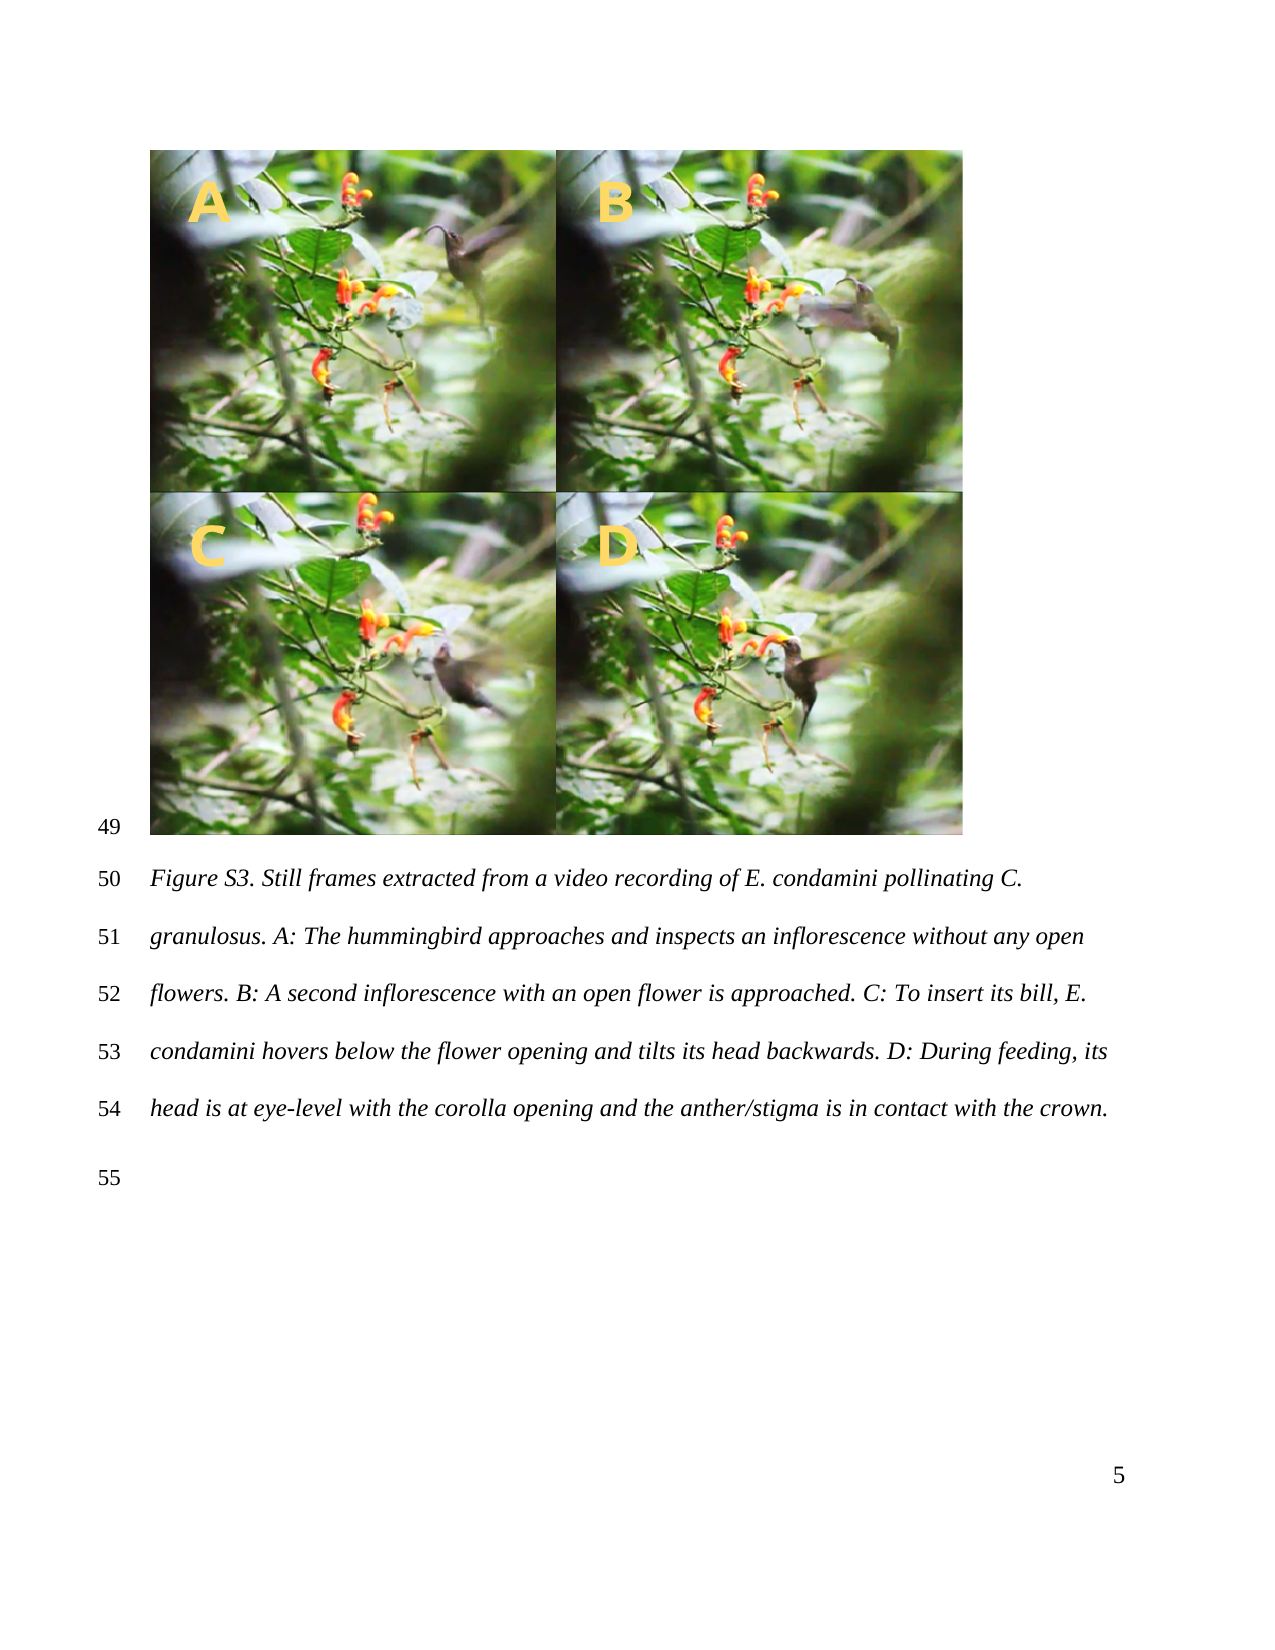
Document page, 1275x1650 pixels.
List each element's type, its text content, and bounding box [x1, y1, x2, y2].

picture [150, 150, 963, 835]
text Figure S3. Still frames extracted from a video recording of E. condamini pollinating C. granulosus. A: The hummingbird approaches and inspects an inflorescence without any open flowers. B: A second inflorescence with an open flower is approached. C: To insert its bill, E. condamini hovers below the flower opening and tilts its head backwards. D: During feeding, its head is at eye-level with the corolla opening and the anther/stigma is in contact with the crown. [150, 863, 1125, 1122]
